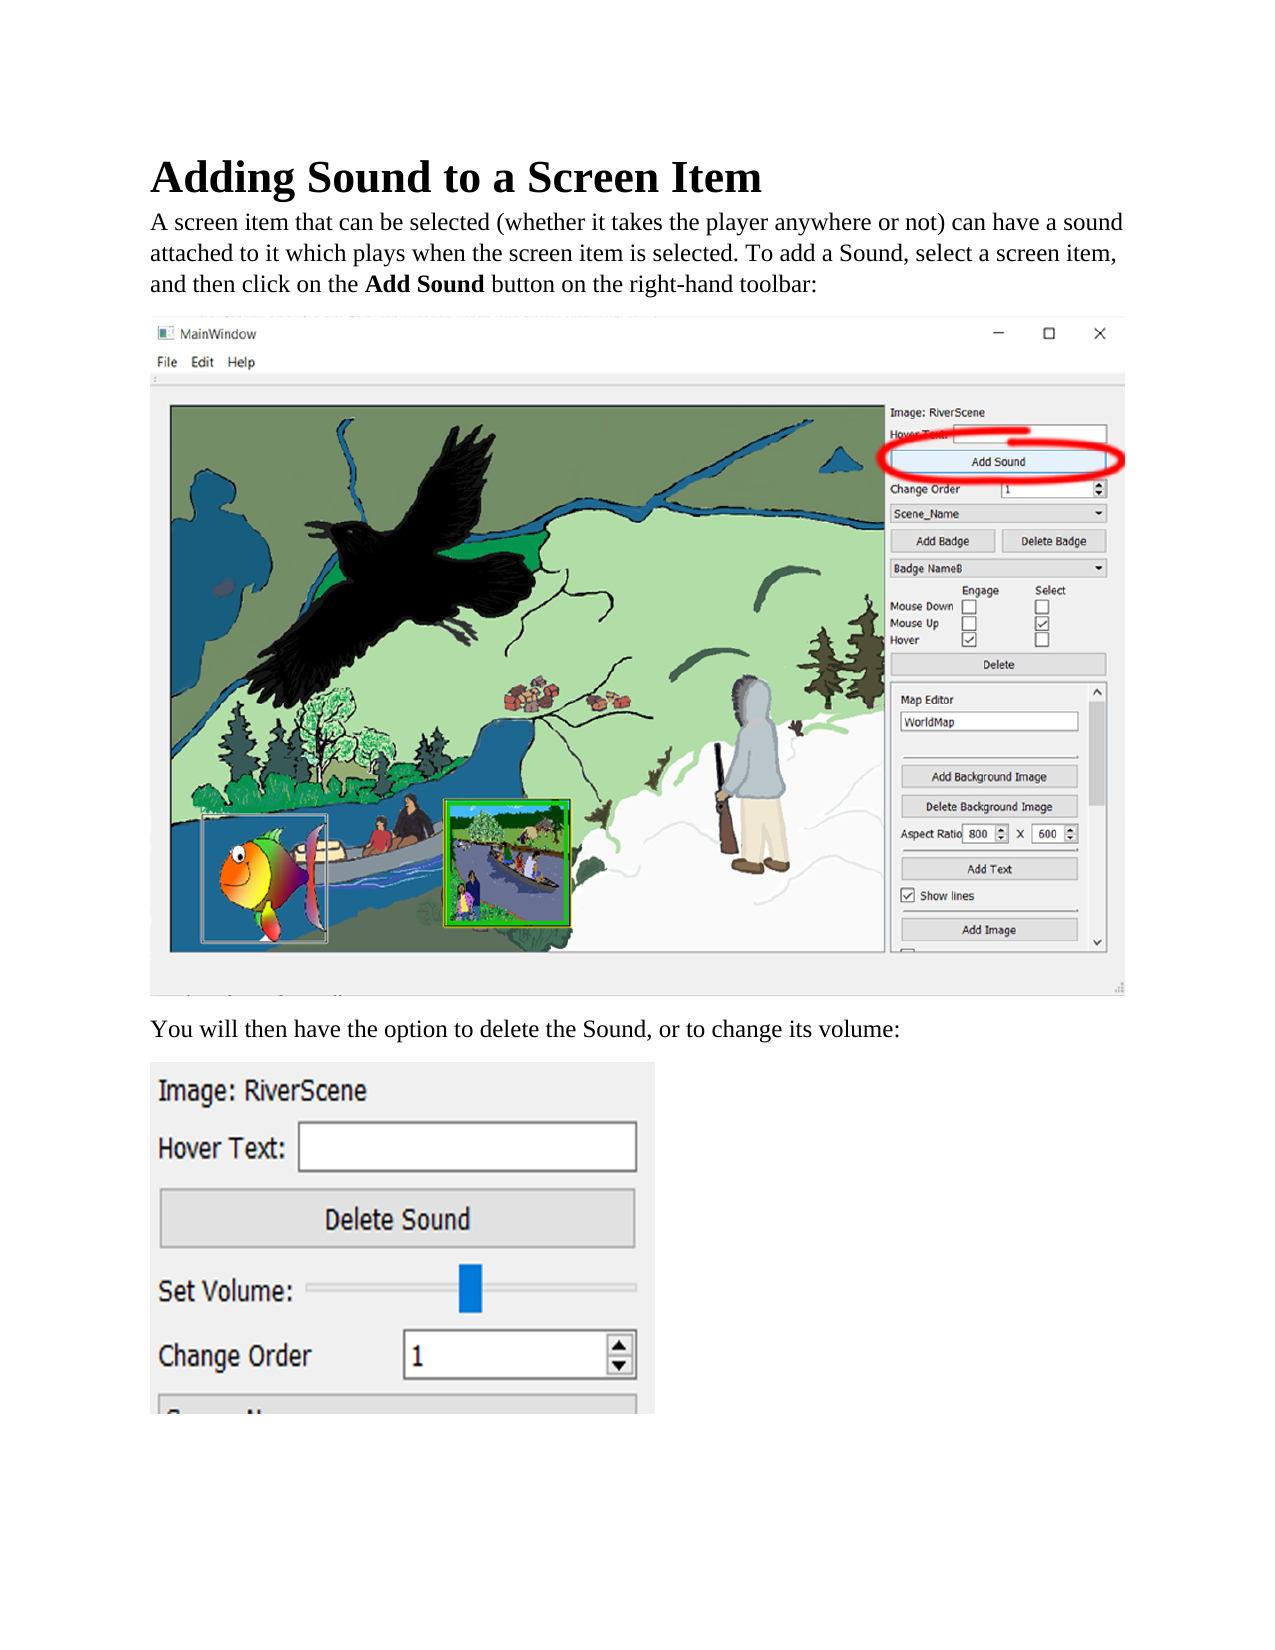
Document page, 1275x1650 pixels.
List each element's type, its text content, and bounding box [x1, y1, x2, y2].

text You will then have the option to delete the Sound, or to change its volume: [150, 1014, 1125, 1043]
subtitle Adding Sound to a Screen Item [150, 150, 1125, 203]
picture [150, 1062, 655, 1414]
text A screen item that can be selected (whether it takes the player anywhere or not) can have a sound attached to it which plays when the screen item is selected. To add a Sound, select a screen item, and then click on the Add Sound button on the right-hand toolbar: [150, 207, 1125, 298]
picture [150, 316, 1125, 996]
